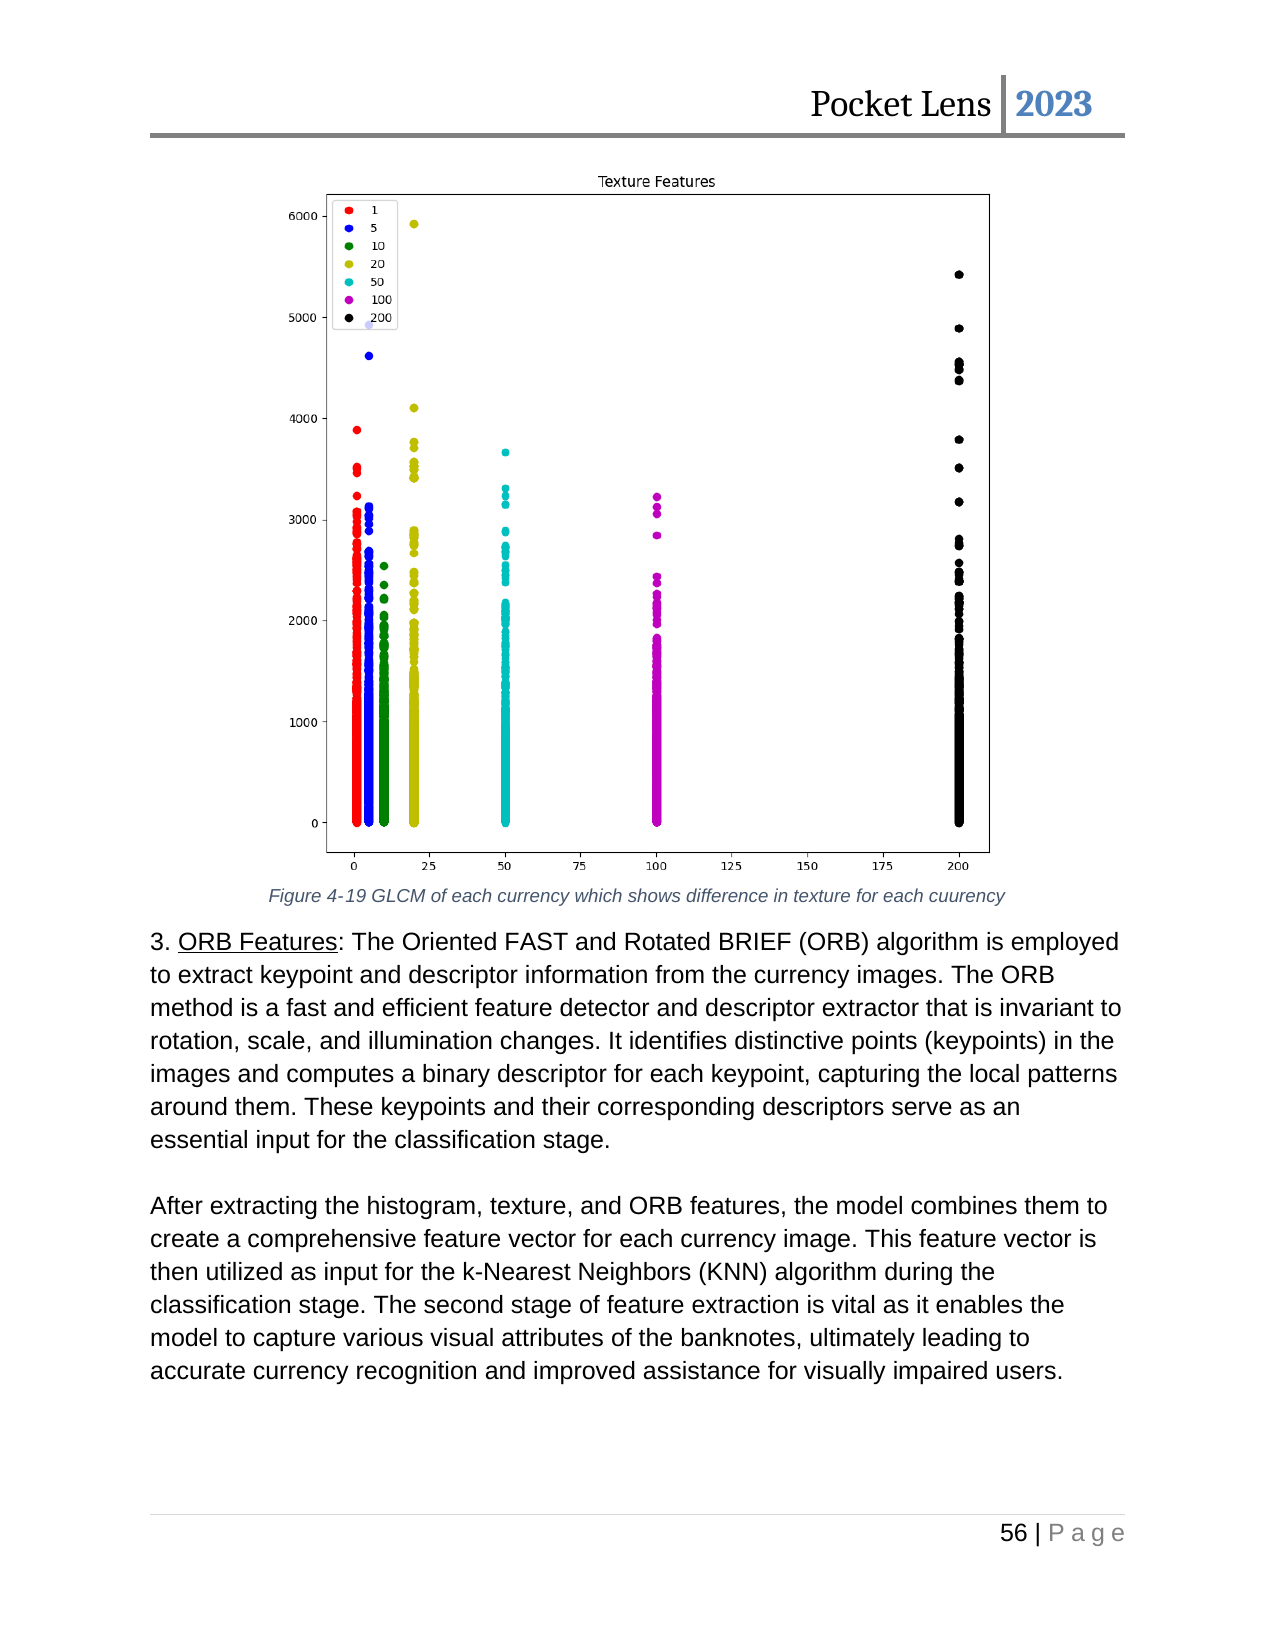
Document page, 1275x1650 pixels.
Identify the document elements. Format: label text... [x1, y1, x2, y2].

text After extracting the histogram, texture, and ORB features, the model combines them to create a comprehensive feature vector for each currency image. This feature vector is then utilized as input for the k-Nearest Neighbors (KNN) algorithm during the classification stage. The second stage of feature extraction is vital as it enables the model to capture various visual attributes of the banknotes, ultimately leading to accurate currency recognition and improved assistance for visually impaired users. [150, 1191, 1125, 1385]
text 3. ORB Features: The Oriented FAST and Rotated BRIEF (ORB) algorithm is employed to extract keypoint and descriptor information from the currency images. The ORB method is a fast and efficient feature detector and descriptor extractor that is invariant to rotation, scale, and illumination changes. It identifies distinctive points (keypoints) in the images and computes a binary descriptor for each keypoint, capturing the local patterns around them. These keypoints and their corresponding descriptors serve as an essential input for the classification stage. [150, 927, 1125, 1154]
picture [279, 166, 996, 881]
